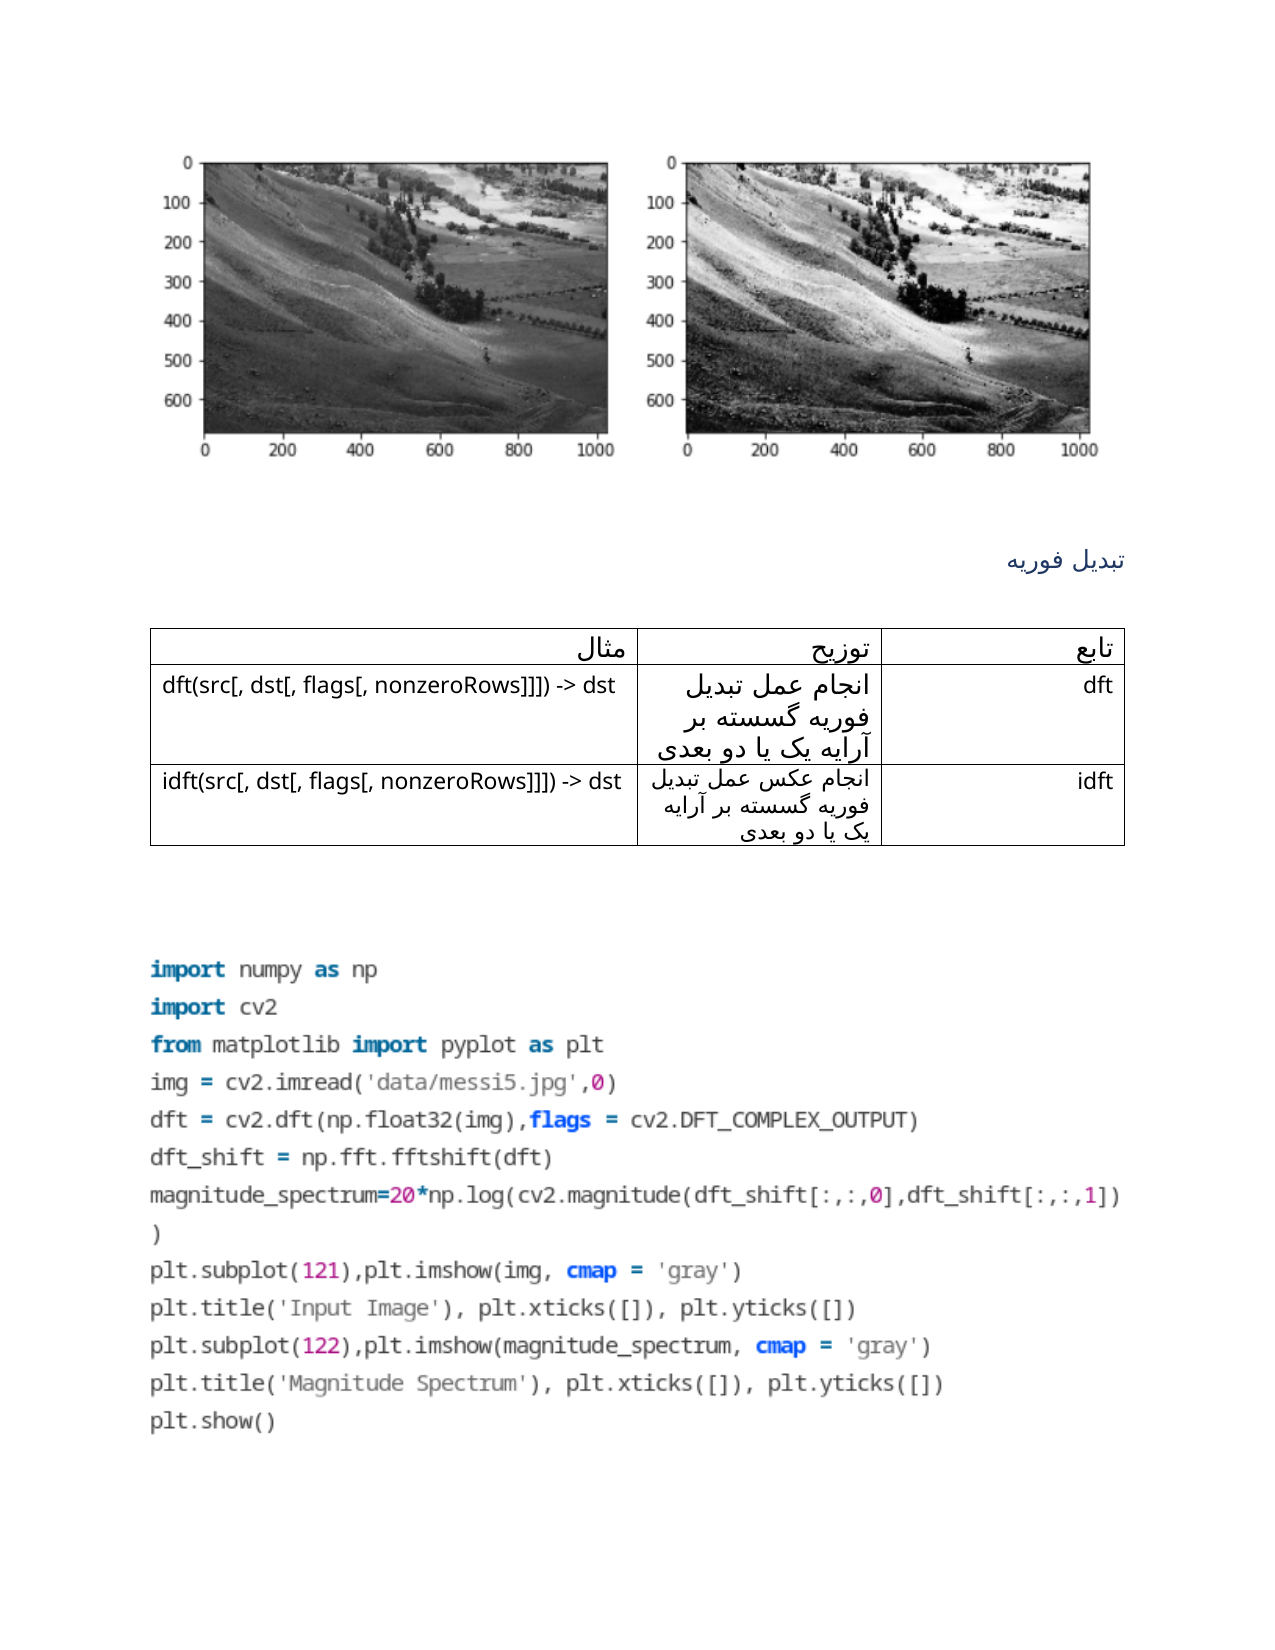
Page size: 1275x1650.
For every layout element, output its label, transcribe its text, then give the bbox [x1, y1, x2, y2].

table_cell انجام عکس عمل تبدیل فوریه گسسته بر آرایه یک یا دو بعدی [638, 765, 881, 845]
table_cell dft(src[, dst[, flags[, nonzeroRows]]]) -> dst [151, 665, 637, 764]
table_cell انجام عمل تبدیل فوریه گسسته بر آرایه یک یا دو بعدی [638, 665, 881, 764]
subtitle تبدیل فوریه [150, 546, 1125, 575]
table_cell dft [882, 665, 1124, 764]
picture [150, 150, 1125, 477]
table_cell idft [882, 765, 1124, 845]
table_header توزیح [638, 629, 881, 664]
table_cell idft(src[, dst[, flags[, nonzeroRows]]]) -> dst [151, 765, 637, 845]
table_header تابع [882, 629, 1124, 664]
table_header مثال [151, 629, 637, 664]
